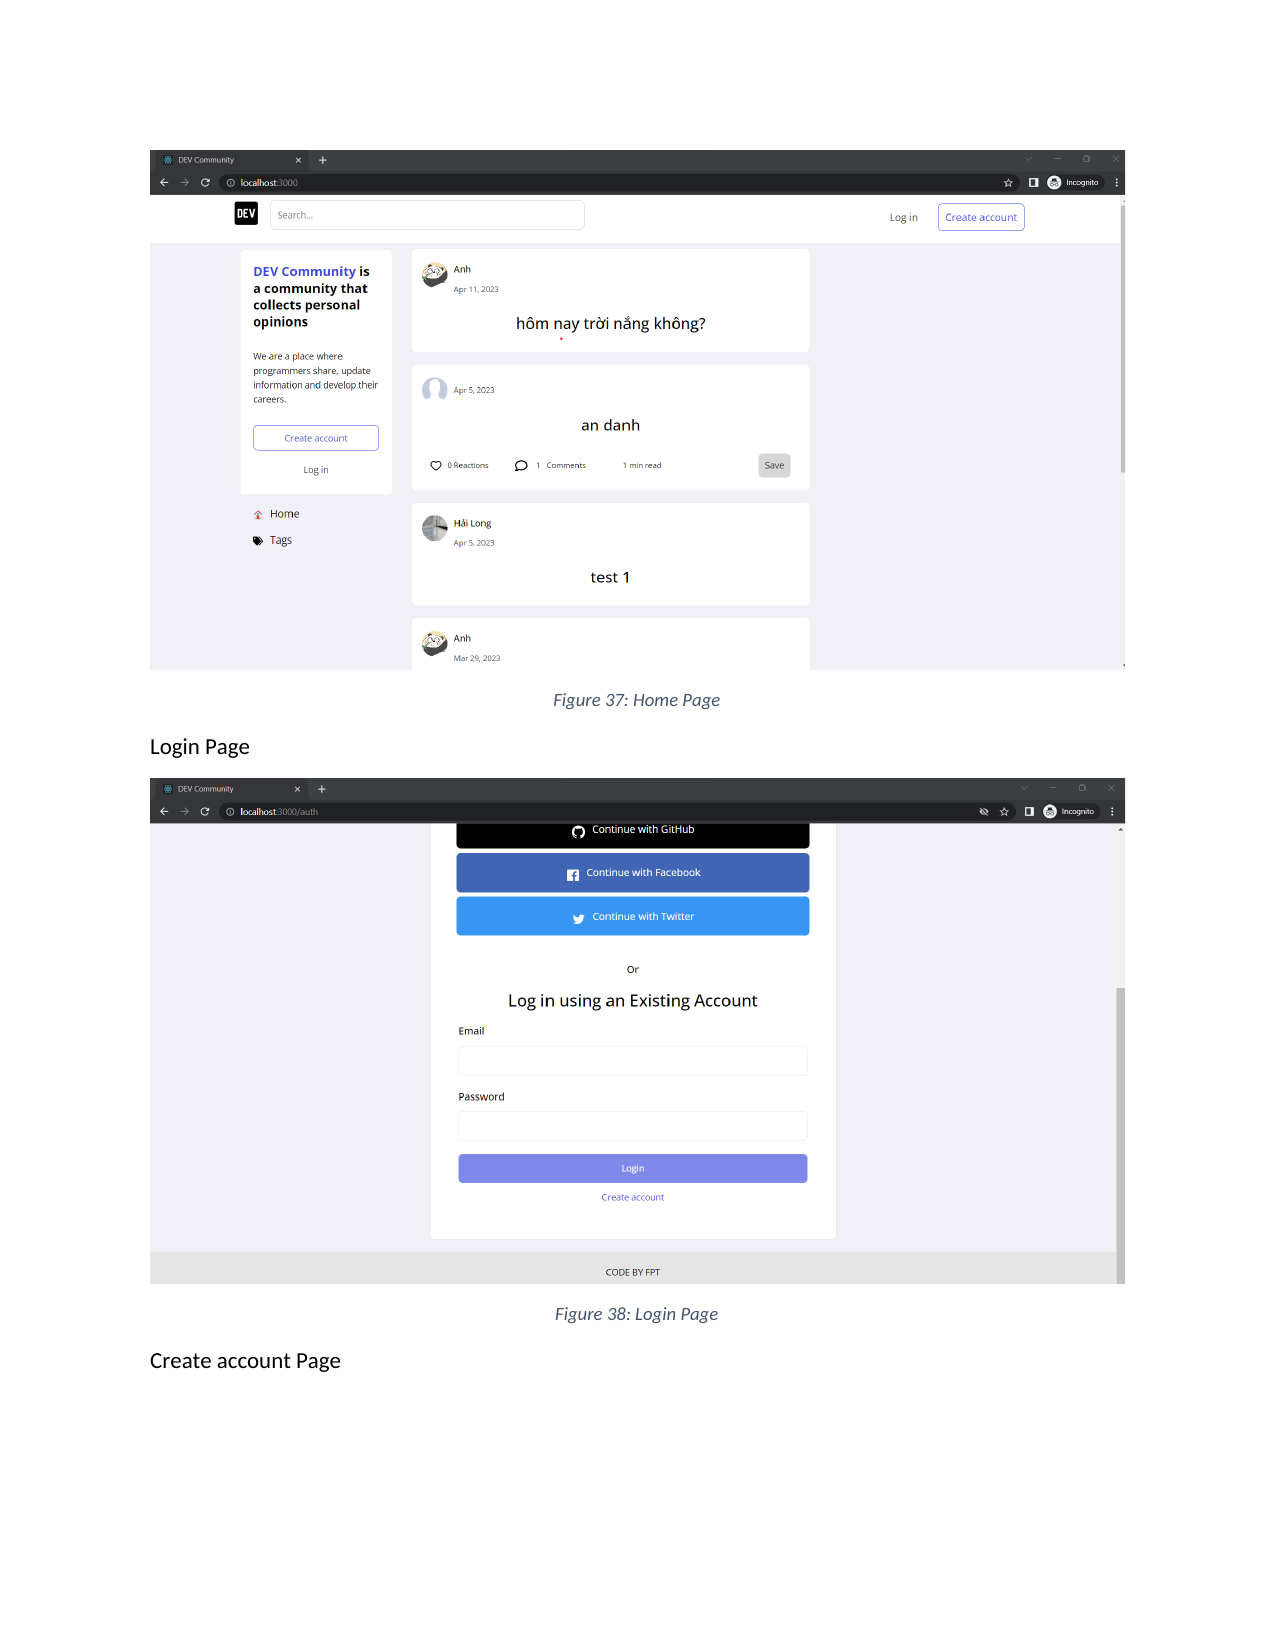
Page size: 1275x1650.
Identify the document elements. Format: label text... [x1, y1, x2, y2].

text Login Page [150, 732, 1125, 760]
text Figure 38: Login Page [150, 1302, 1125, 1325]
text Create account Page [150, 1346, 1125, 1374]
text Figure 37: Home Page [150, 688, 1125, 711]
picture [150, 150, 1125, 670]
picture [150, 778, 1125, 1284]
